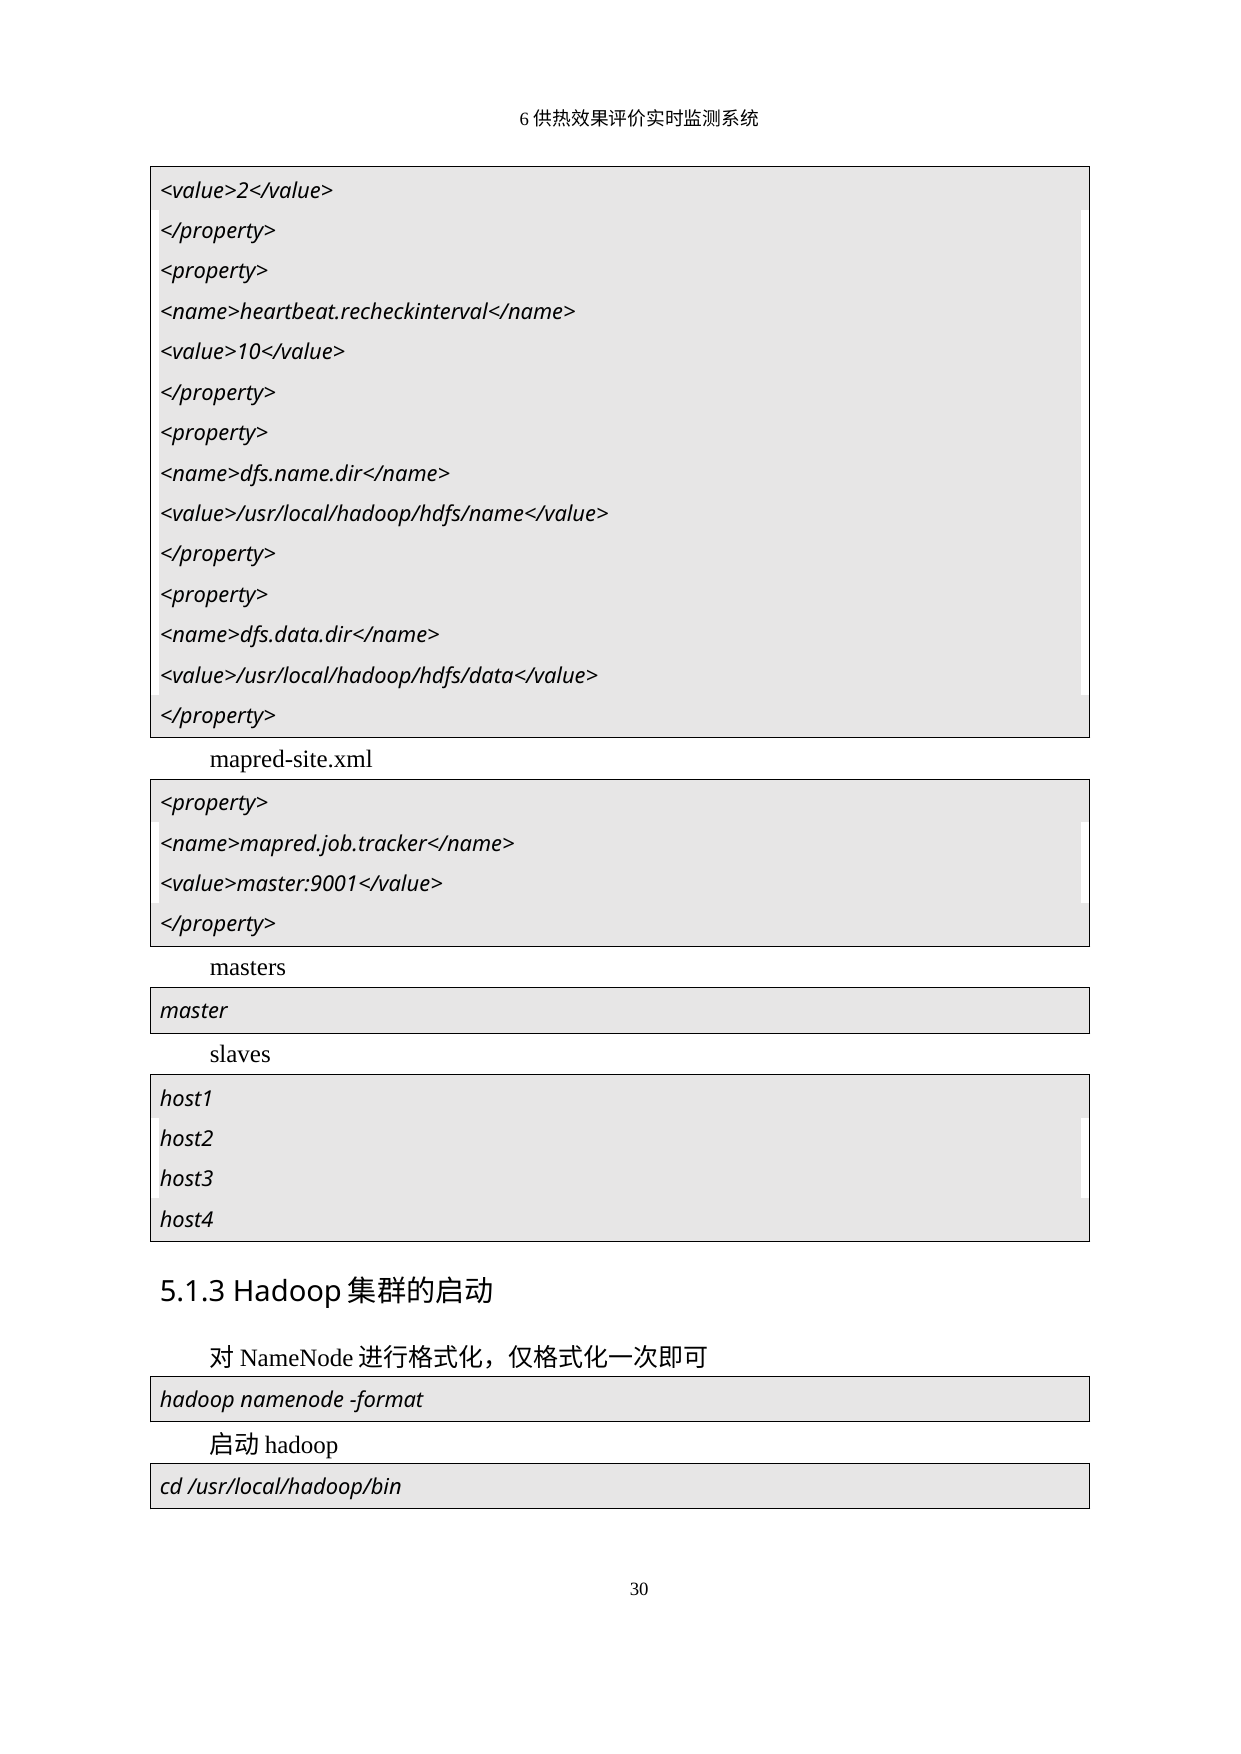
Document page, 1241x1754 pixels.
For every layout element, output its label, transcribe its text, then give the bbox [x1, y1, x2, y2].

text <value>/usr/local/hadoop/hdfs/data</value> [159, 654, 1081, 692]
text 启动hadoop [159, 1422, 1081, 1463]
text <value>master:9001</value> [159, 863, 1081, 900]
text <property> [159, 573, 1081, 614]
text cd /usr/local/hadoop/bin [151, 1464, 1089, 1508]
text </property> [159, 371, 1081, 412]
text <name>mapred.job.tracker</name> [159, 822, 1081, 863]
text 对NameNode进行格式化，仅格式化一次即可 [159, 1335, 1081, 1376]
text hadoop namenode -format [151, 1377, 1089, 1421]
text mapred-site.xml [159, 738, 1081, 779]
text </property> [151, 692, 1089, 737]
text </property> [159, 210, 1081, 250]
text master [151, 988, 1089, 1033]
text <name>dfs.data.dir</name> [159, 614, 1081, 654]
text <property> [151, 780, 1089, 822]
text <value>2</value> [151, 167, 1089, 210]
subtitle 5.1.3 Hadoop集群的启动 [159, 1248, 1081, 1329]
text host1 [151, 1075, 1089, 1118]
text host3 [159, 1158, 1081, 1195]
text host2 [159, 1118, 1081, 1158]
text masters [159, 947, 1081, 987]
text <property> [159, 412, 1081, 452]
text </property> [159, 533, 1081, 573]
text host4 [151, 1195, 1089, 1241]
text </property> [151, 900, 1089, 946]
text <property> [159, 250, 1081, 291]
text <value>10</value> [159, 331, 1081, 371]
text <name>dfs.name.dir</name> [159, 452, 1081, 493]
text <name>heartbeat.recheckinterval</name> [159, 291, 1081, 331]
text <value>/usr/local/hadoop/hdfs/name</value> [159, 493, 1081, 533]
text slaves [159, 1034, 1081, 1074]
